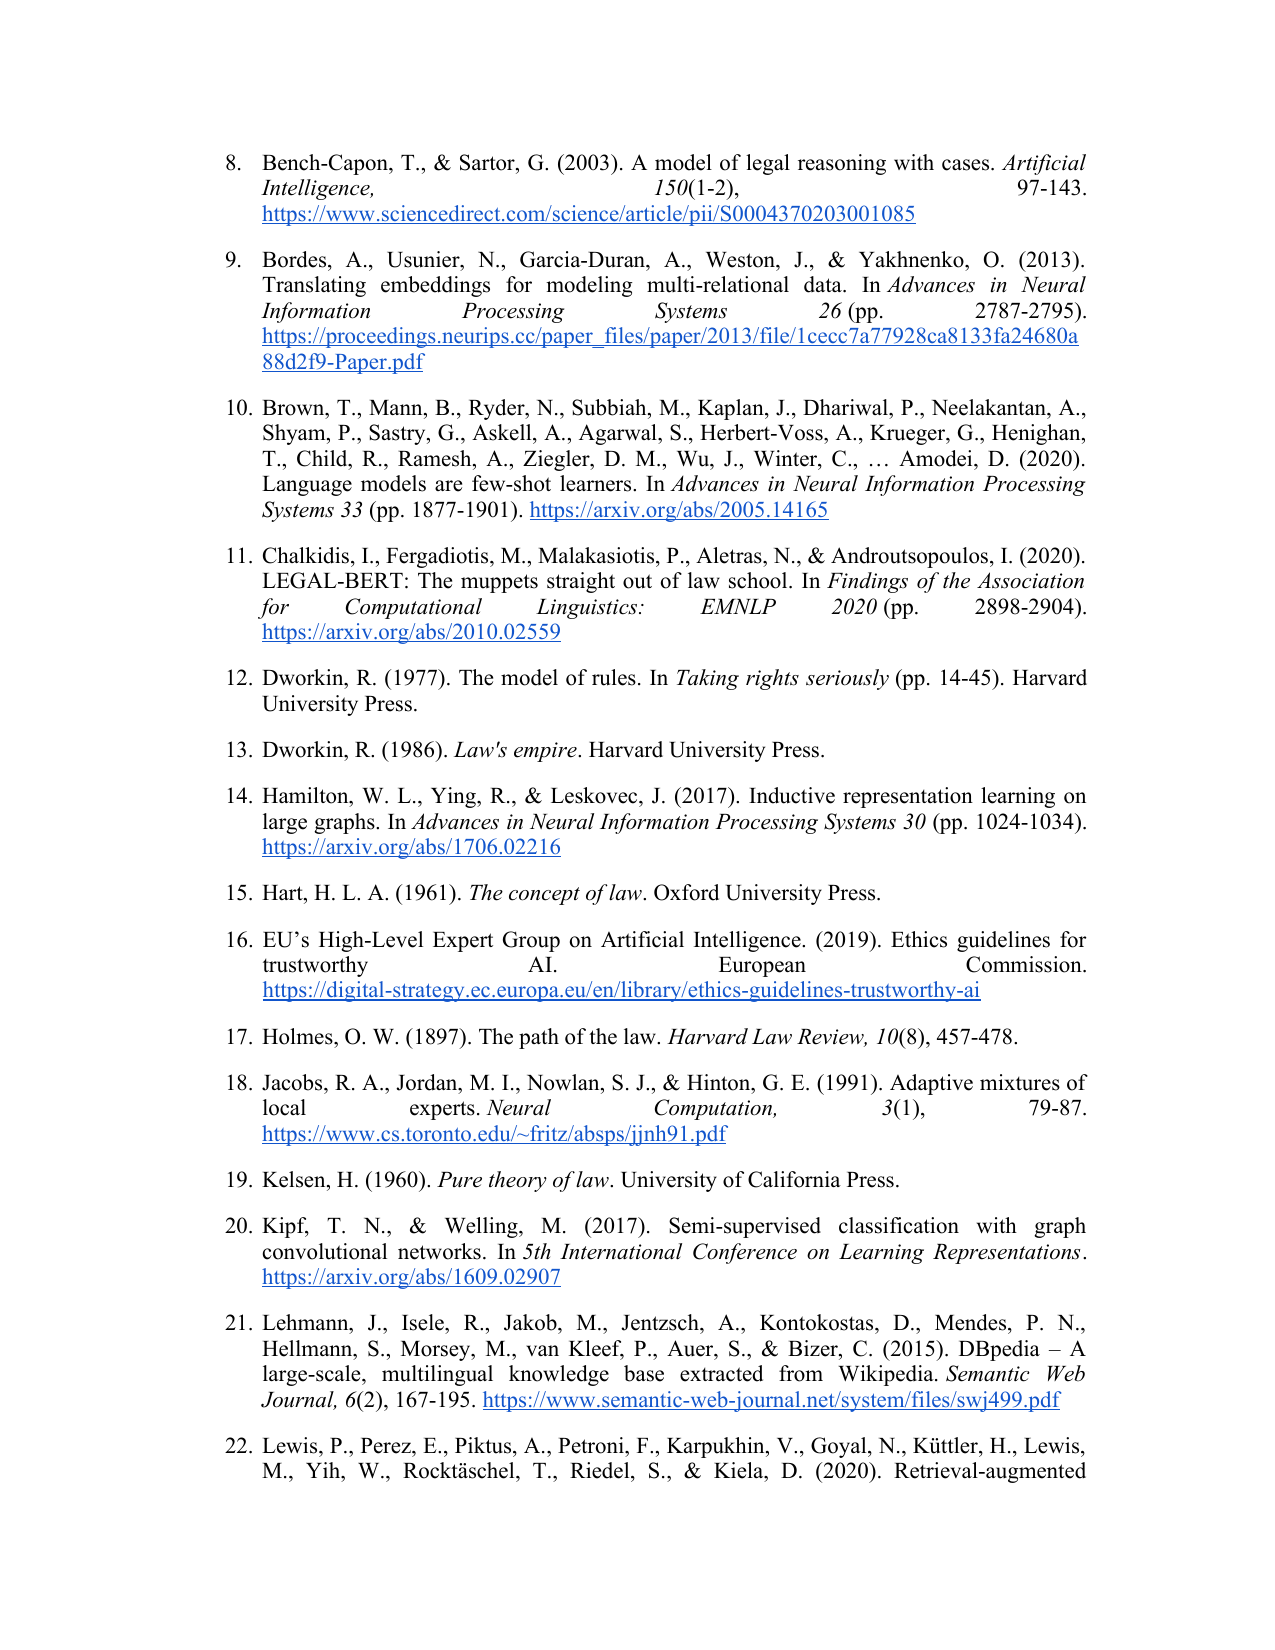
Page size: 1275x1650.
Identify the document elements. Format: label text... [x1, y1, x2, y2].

list Chalkidis, I., Fergadiotis, M., Malakasiotis, P., Aletras, N., & Androutsopoulos, I. (2020). LEGAL-BERT: The muppets straight out of law school. In Findings of the Association for Computational Linguistics: EMNLP 2020 (pp. 2898-2904).​ https://arxiv.org/abs/2010.02559 [225, 543, 1087, 644]
list Kipf, T. N., & Welling, M. (2017). Semi-supervised classification with graph convolutional networks. In 5th International Conference on Learning Representations.​ https://arxiv.org/abs/1609.02907 [225, 1213, 1087, 1289]
list Jacobs, R. A., Jordan, M. I., Nowlan, S. J., & Hinton, G. E. (1991). Adaptive mixtures of local experts. Neural Computation, 3(1), 79-87.​ https://www.cs.toronto.edu/~fritz/absps/jjnh91.pdf [225, 1070, 1087, 1146]
list Brown, T., Mann, B., Ryder, N., Subbiah, M., Kaplan, J., Dhariwal, P., Neelakantan, A., Shyam, P., Sastry, G., Askell, A., Agarwal, S., Herbert-Voss, A., Krueger, G., Henighan, T., Child, R., Ramesh, A., Ziegler, D. M., Wu, J., Winter, C., … Amodei, D. (2020). Language models are few-shot learners. In Advances in Neural Information Processing Systems 33 (pp. 1877-1901).​ https://arxiv.org/abs/2005.14165 [225, 395, 1087, 522]
list Hart, H. L. A. (1961). The concept of law. Oxford University Press.​ [225, 880, 1087, 906]
list Lehmann, J., Isele, R., Jakob, M., Jentzsch, A., Kontokostas, D., Mendes, P. N., Hellmann, S., Morsey, M., van Kleef, P., Auer, S., & Bizer, C. (2015). DBpedia – A large-scale, multilingual knowledge base extracted from Wikipedia. Semantic Web Journal, 6(2), 167-195.​ https://www.semantic-web-journal.net/system/files/swj499.pdf [225, 1310, 1087, 1412]
list Bench-Capon, T., & Sartor, G. (2003). A model of legal reasoning with cases. Artificial Intelligence, 150(1-2), 97-143.​ https://www.sciencedirect.com/science/article/pii/S0004370203001085 [225, 150, 1087, 226]
list Holmes, O. W. (1897). The path of the law. Harvard Law Review, 10(8), 457-478.​ [225, 1024, 1087, 1049]
list Dworkin, R. (1986). Law's empire. Harvard University Press.​ [225, 737, 1087, 762]
list Bordes, A., Usunier, N., Garcia-Duran, A., Weston, J., & Yakhnenko, O. (2013). Translating embeddings for modeling multi-relational data. In Advances in Neural Information Processing Systems 26 (pp. 2787-2795). https://proceedings.neurips.cc/paper_files/paper/2013/file/1cecc7a77928ca8133fa24680a88d2f9-Paper.pdf​ [225, 247, 1087, 374]
list EU’s High-Level Expert Group on Artificial Intelligence. (2019). Ethics guidelines for trustworthy AI. European Commission. https://digital-strategy.ec.europa.eu/en/library/ethics-guidelines-trustworthy-ai [225, 927, 1087, 1003]
list Kelsen, H. (1960). Pure theory of law. University of California Press.​ [225, 1167, 1087, 1192]
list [225, 1433, 1087, 1484]
list Dworkin, R. (1977). The model of rules. In Taking rights seriously (pp. 14-45). Harvard University Press.​ [225, 665, 1087, 716]
list Hamilton, W. L., Ying, R., & Leskovec, J. (2017). Inductive representation learning on large graphs. In Advances in Neural Information Processing Systems 30 (pp. 1024-1034).​ https://arxiv.org/abs/1706.02216 [225, 783, 1087, 859]
